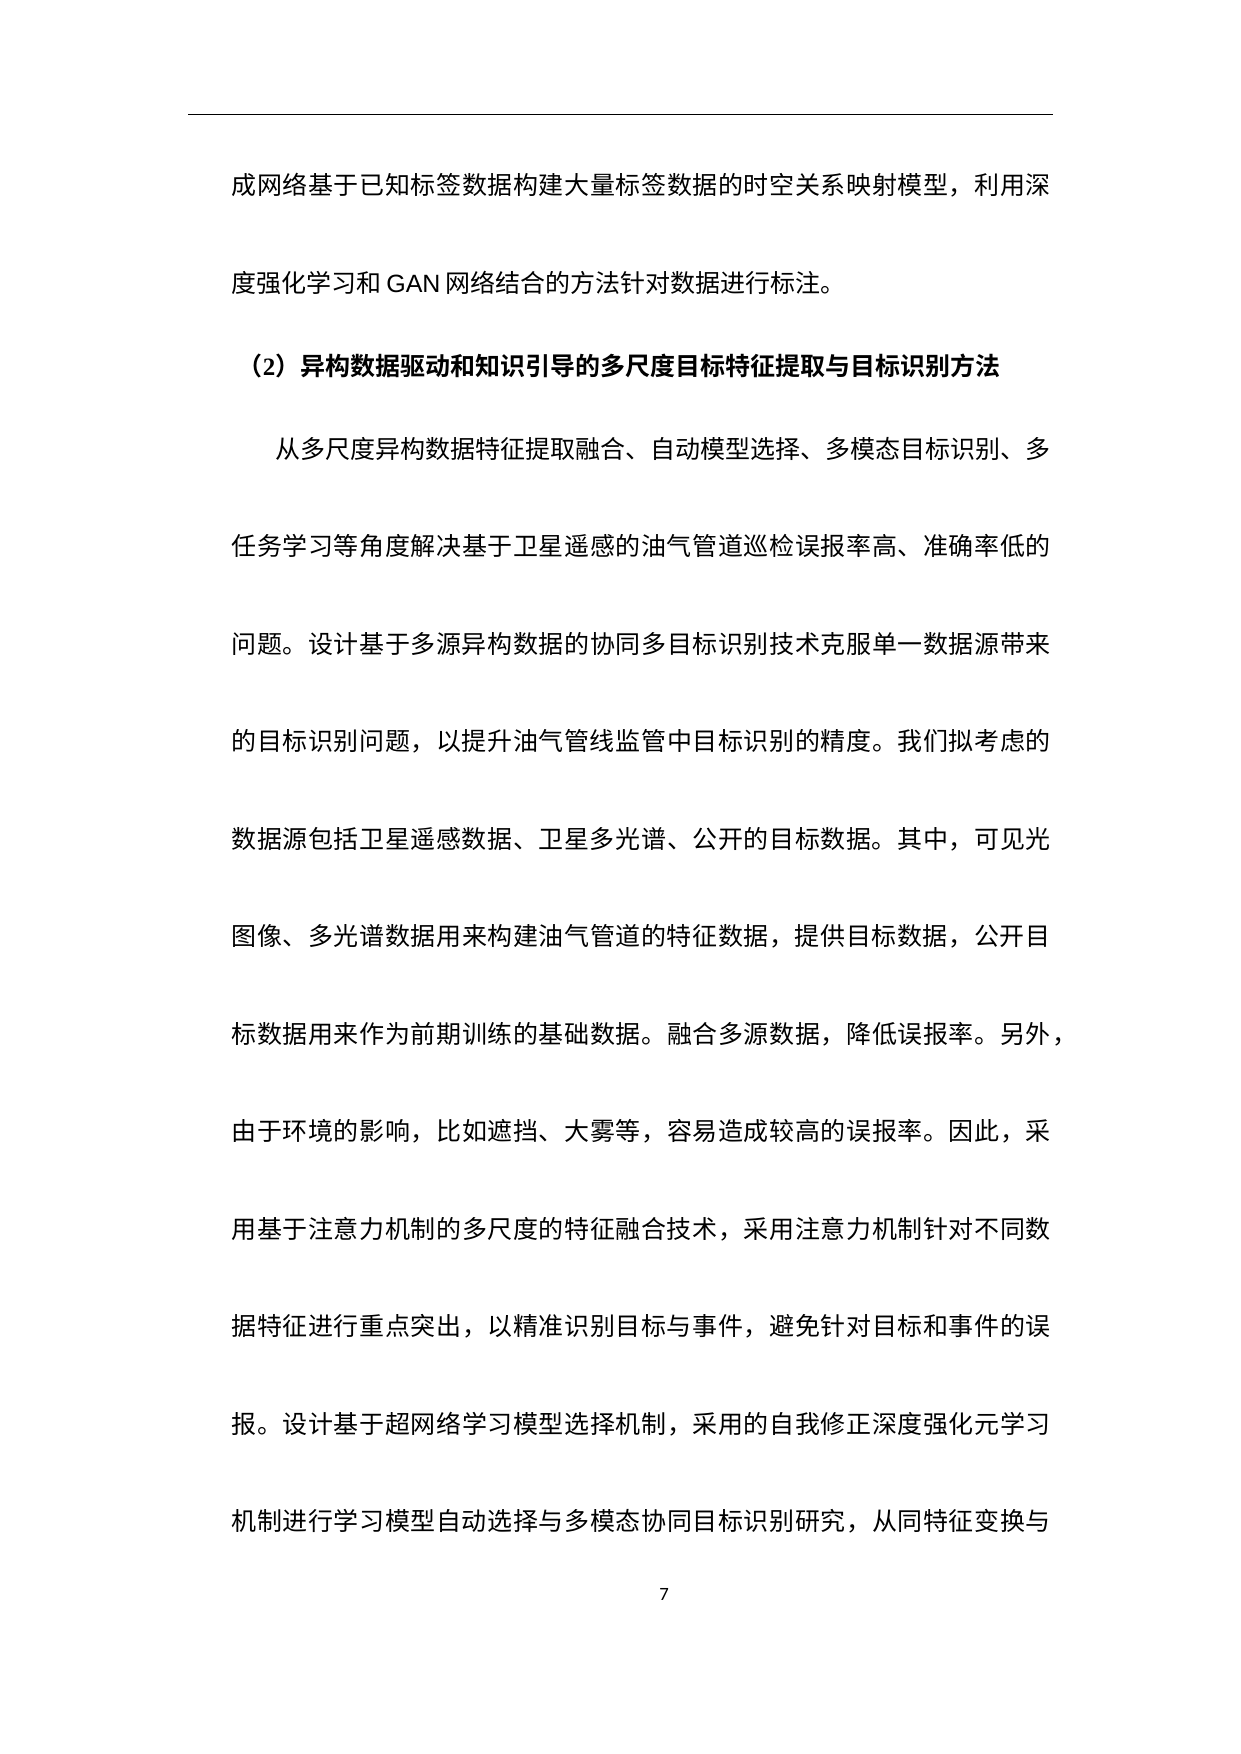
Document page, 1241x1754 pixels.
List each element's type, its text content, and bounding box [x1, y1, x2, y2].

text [231, 415, 1053, 1552]
text （2）异构数据驱动和知识引导的多尺度目标特征提取与目标识别方法 [187, 332, 1053, 397]
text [231, 151, 1053, 314]
